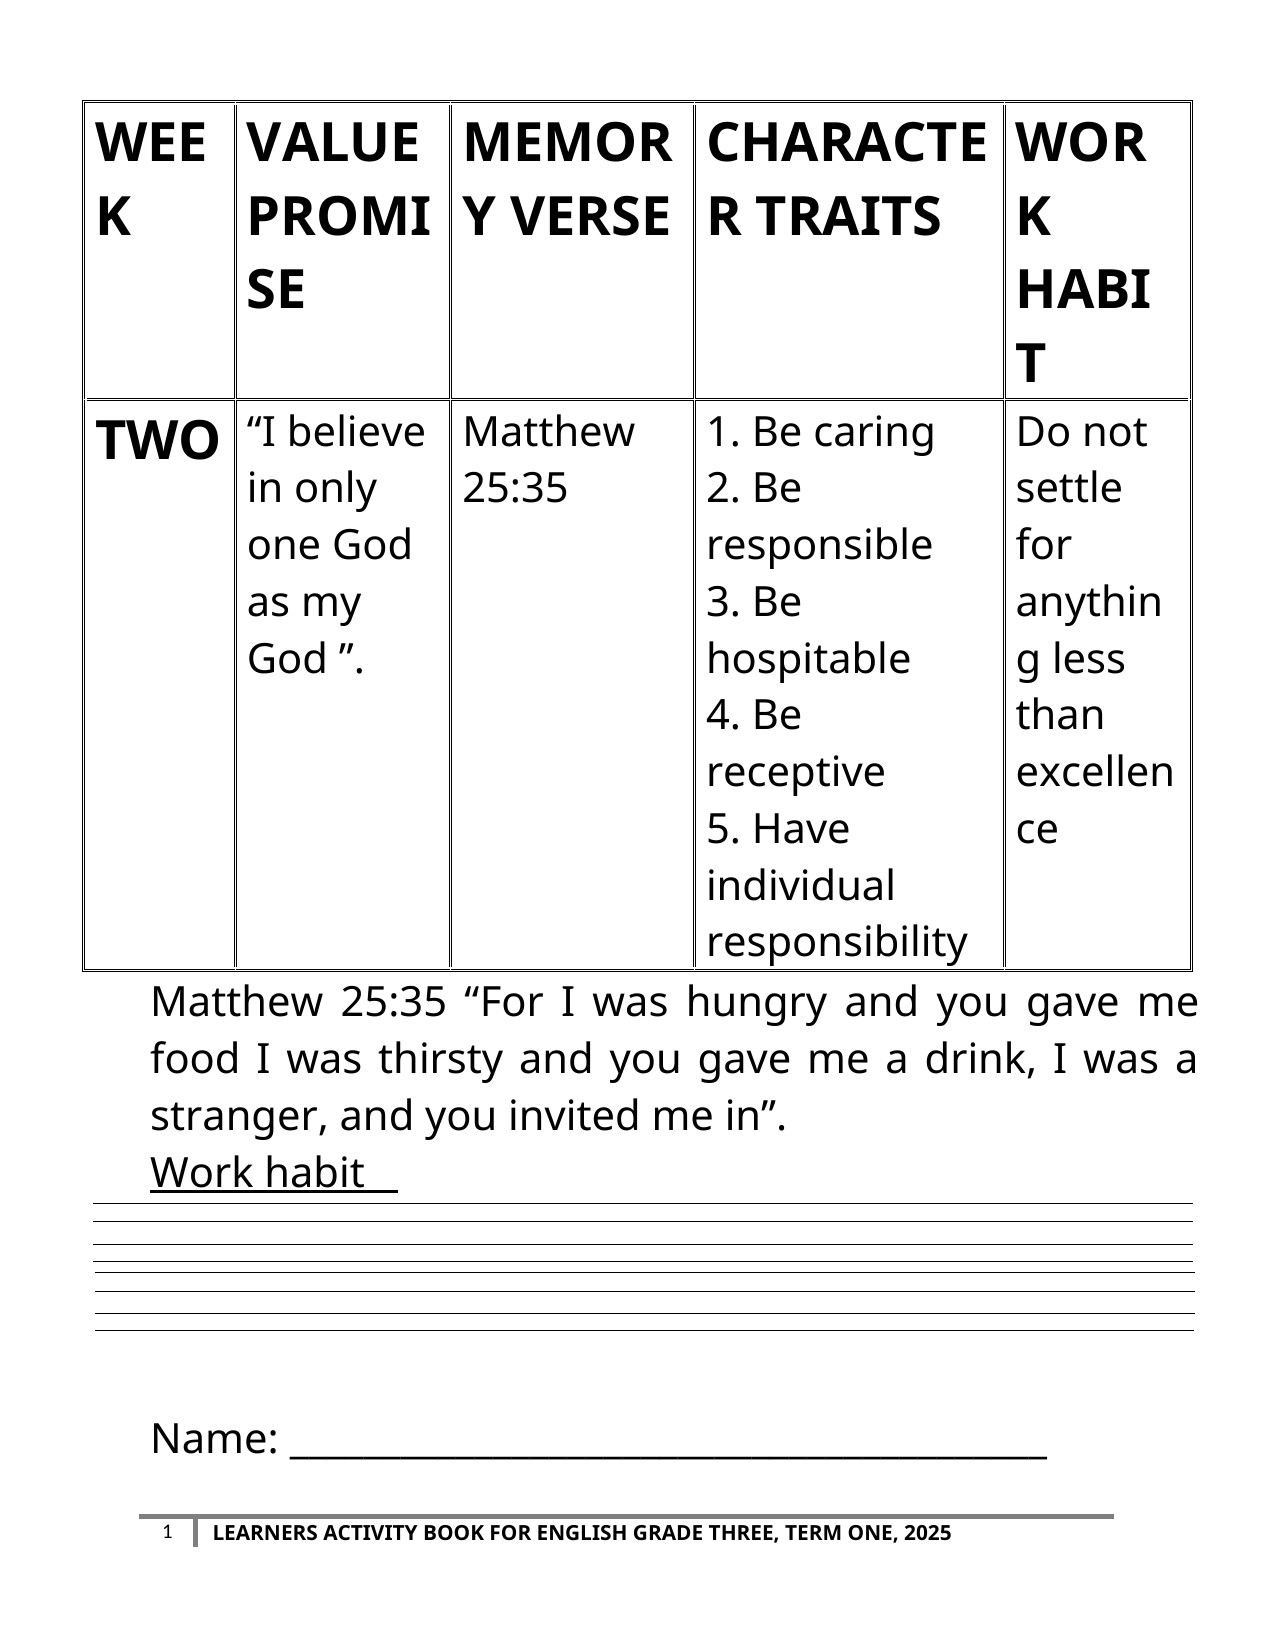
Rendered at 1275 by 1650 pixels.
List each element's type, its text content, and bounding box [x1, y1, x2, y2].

text Matthew 25:35 “For I was hungry and you gave me food I was thirsty and you gave me a drink, I was a stranger, and you invited me in”. [150, 150, 1200, 1142]
table_header VALUE PROMISE [235, 101, 451, 398]
text Work habit [150, 1142, 1200, 1199]
table_cell TWO [84, 398, 235, 969]
table_cell 1. Be caring 2. Be responsible 3. Be hospitable 4. Be receptive 5. Have individual responsibility [695, 401, 1004, 969]
table_header WORK HABIT [1004, 103, 1190, 398]
table_header WEEK [85, 103, 235, 398]
table_header MEMORY VERSE [451, 103, 694, 398]
table_cell Do not settle for anything less than excellence [1004, 398, 1192, 969]
table_header CHARACTER TRAITS [695, 103, 1004, 398]
text Name: _________________________________________ [150, 1409, 1125, 1466]
table_cell “I believe in only one God as my God ”. [235, 398, 451, 969]
table_cell Matthew 25:35 [451, 401, 694, 969]
